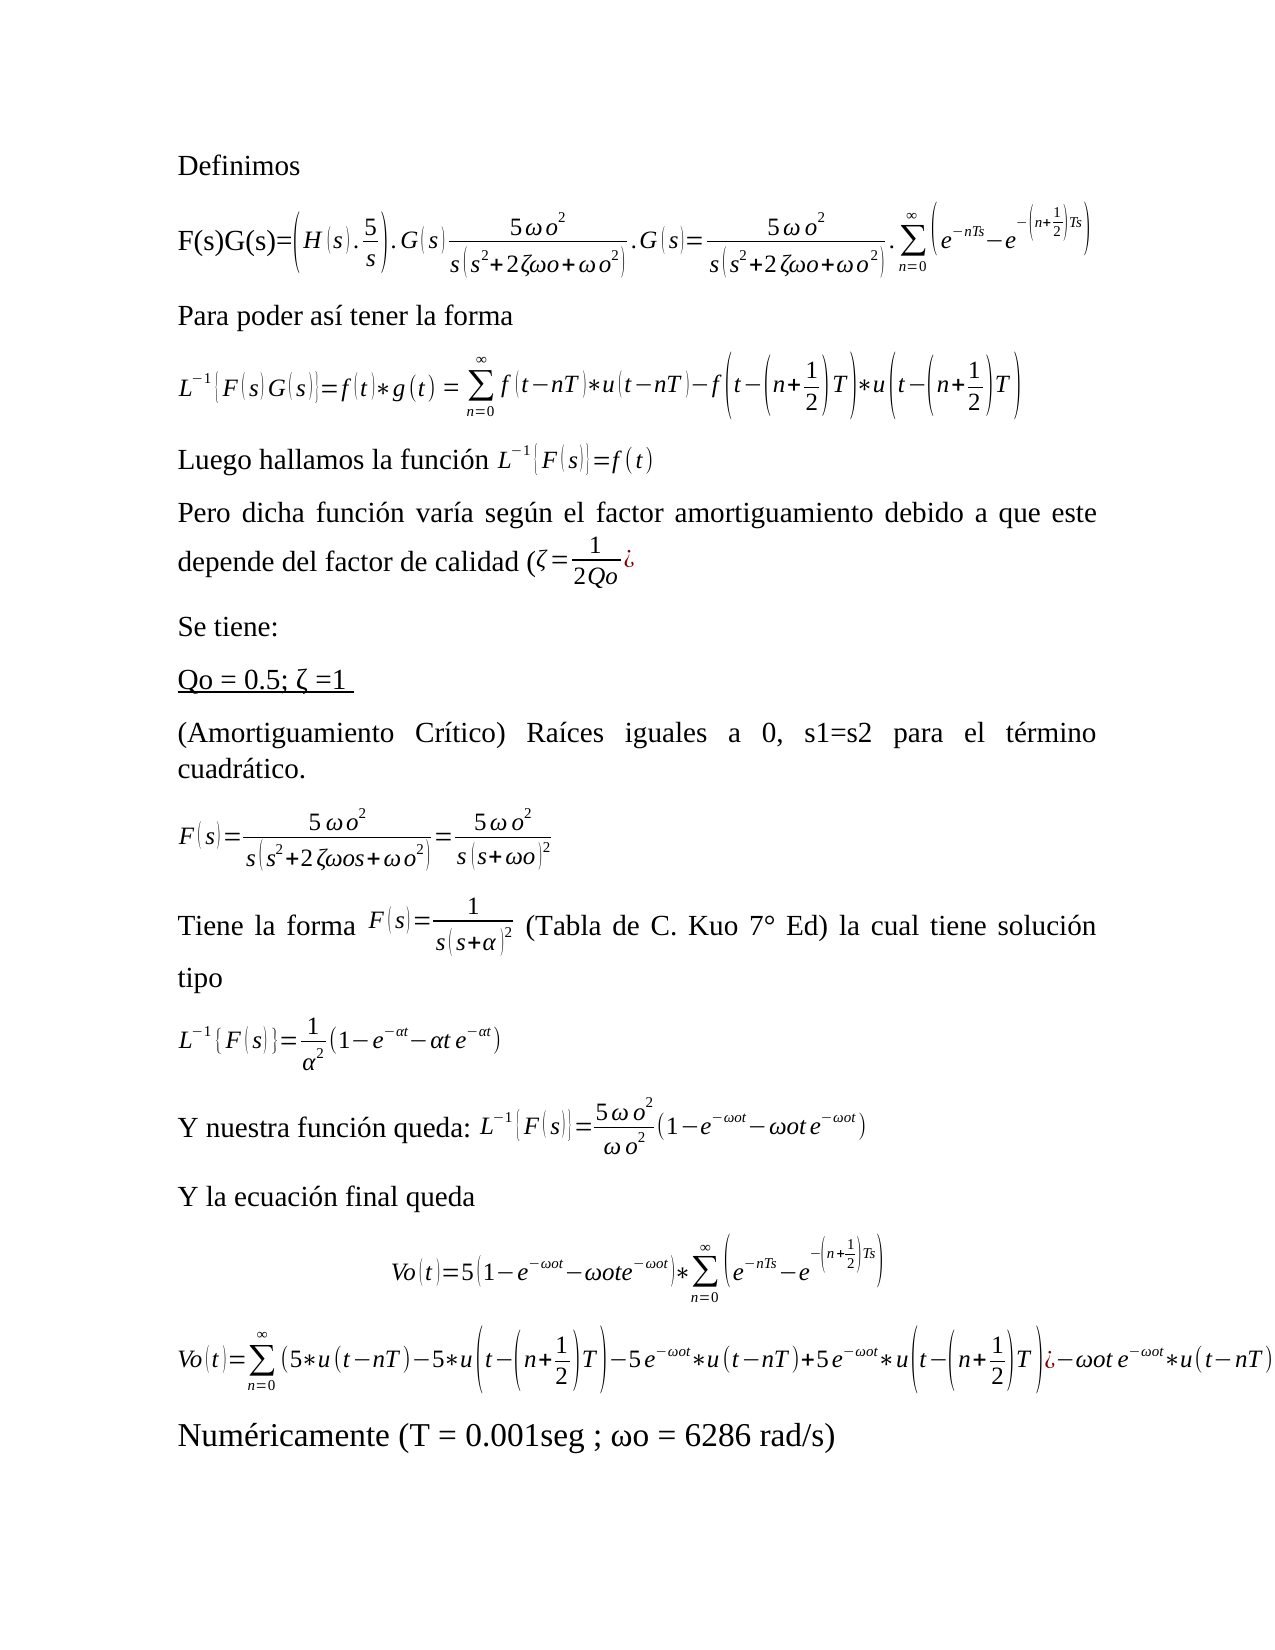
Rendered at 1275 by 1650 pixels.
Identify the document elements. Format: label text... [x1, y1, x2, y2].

text (Amortiguamiento Crítico) Raíces iguales a 0, s1=s2 para el término cuadrático. [177, 715, 1098, 785]
text Se tiene: [177, 609, 1098, 643]
text F(s)G(s)= [177, 200, 1098, 279]
text Numéricamente (T = 0.001seg ; ωo = 6286 rad/s) [177, 1416, 1098, 1454]
text Luego hallamos la función [177, 442, 1098, 476]
text Definimos [177, 148, 1098, 181]
text Y la ecuación final queda [177, 1179, 1098, 1213]
text Qo = 0.5; ζ =1 [177, 662, 1098, 696]
text Pero dicha función varía según el factor amortiguamiento debido a que este depende del factor de calidad ( [177, 495, 1098, 590]
text Tiene la forma (Tabla de C. Kuo 7° Ed) la cual tiene solución tipo [177, 892, 1098, 993]
text Para poder así tener la forma [177, 298, 1098, 331]
text = [177, 351, 1098, 422]
text Y nuestra función queda: [177, 1094, 1098, 1160]
